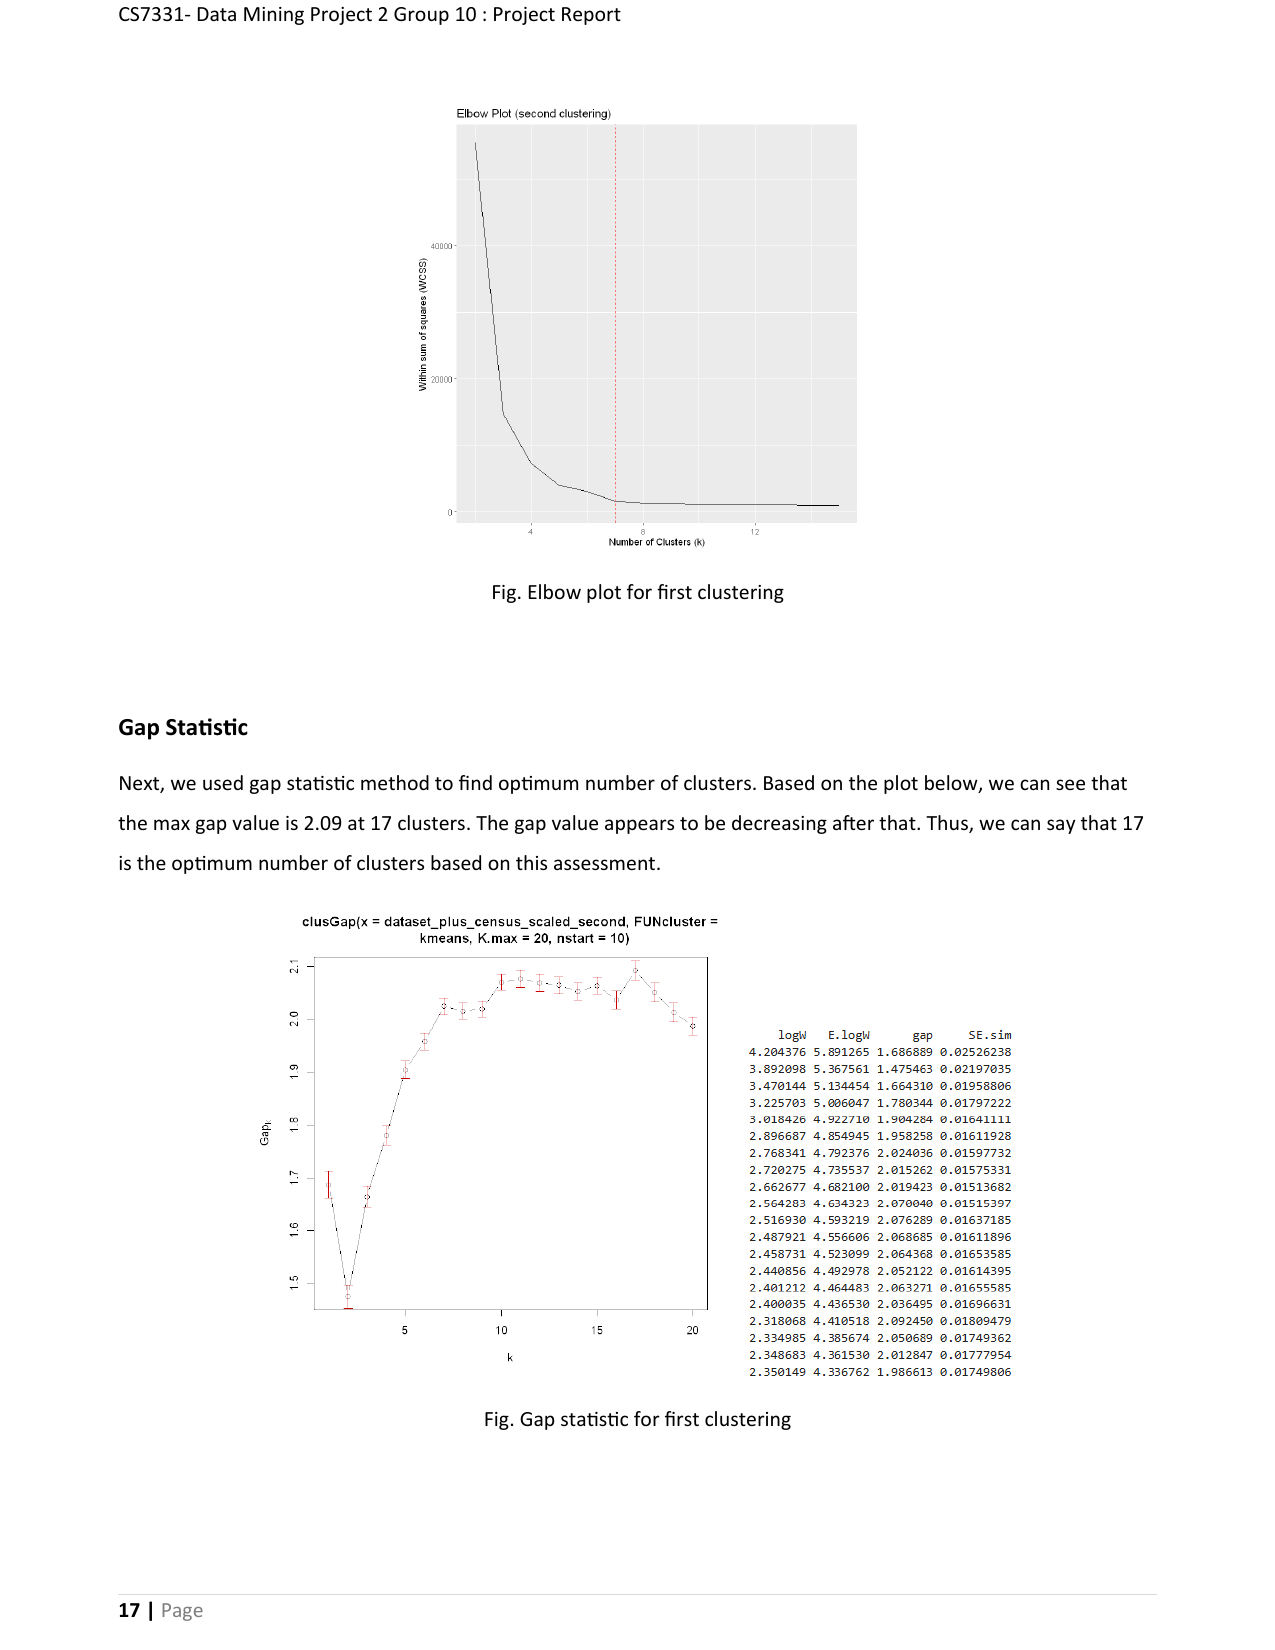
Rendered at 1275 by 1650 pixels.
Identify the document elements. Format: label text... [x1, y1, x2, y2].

text Gap Statistic [118, 711, 1157, 742]
picture [745, 1030, 1017, 1379]
text Fig. Gap statistic for first clustering [118, 1405, 1157, 1431]
picture [413, 103, 862, 552]
text Fig. Elbow plot for first clustering [118, 578, 1157, 604]
text Next, we used gap statistic method to find optimum number of clusters. Based on the plot below, we can see that the max gap value is 2.09 at 17 clusters. The gap value appears to be decreasing after that. Thus, we can say that 17 is the optimum number of clusters based on this assessment. [118, 769, 1157, 876]
picture [258, 902, 736, 1379]
